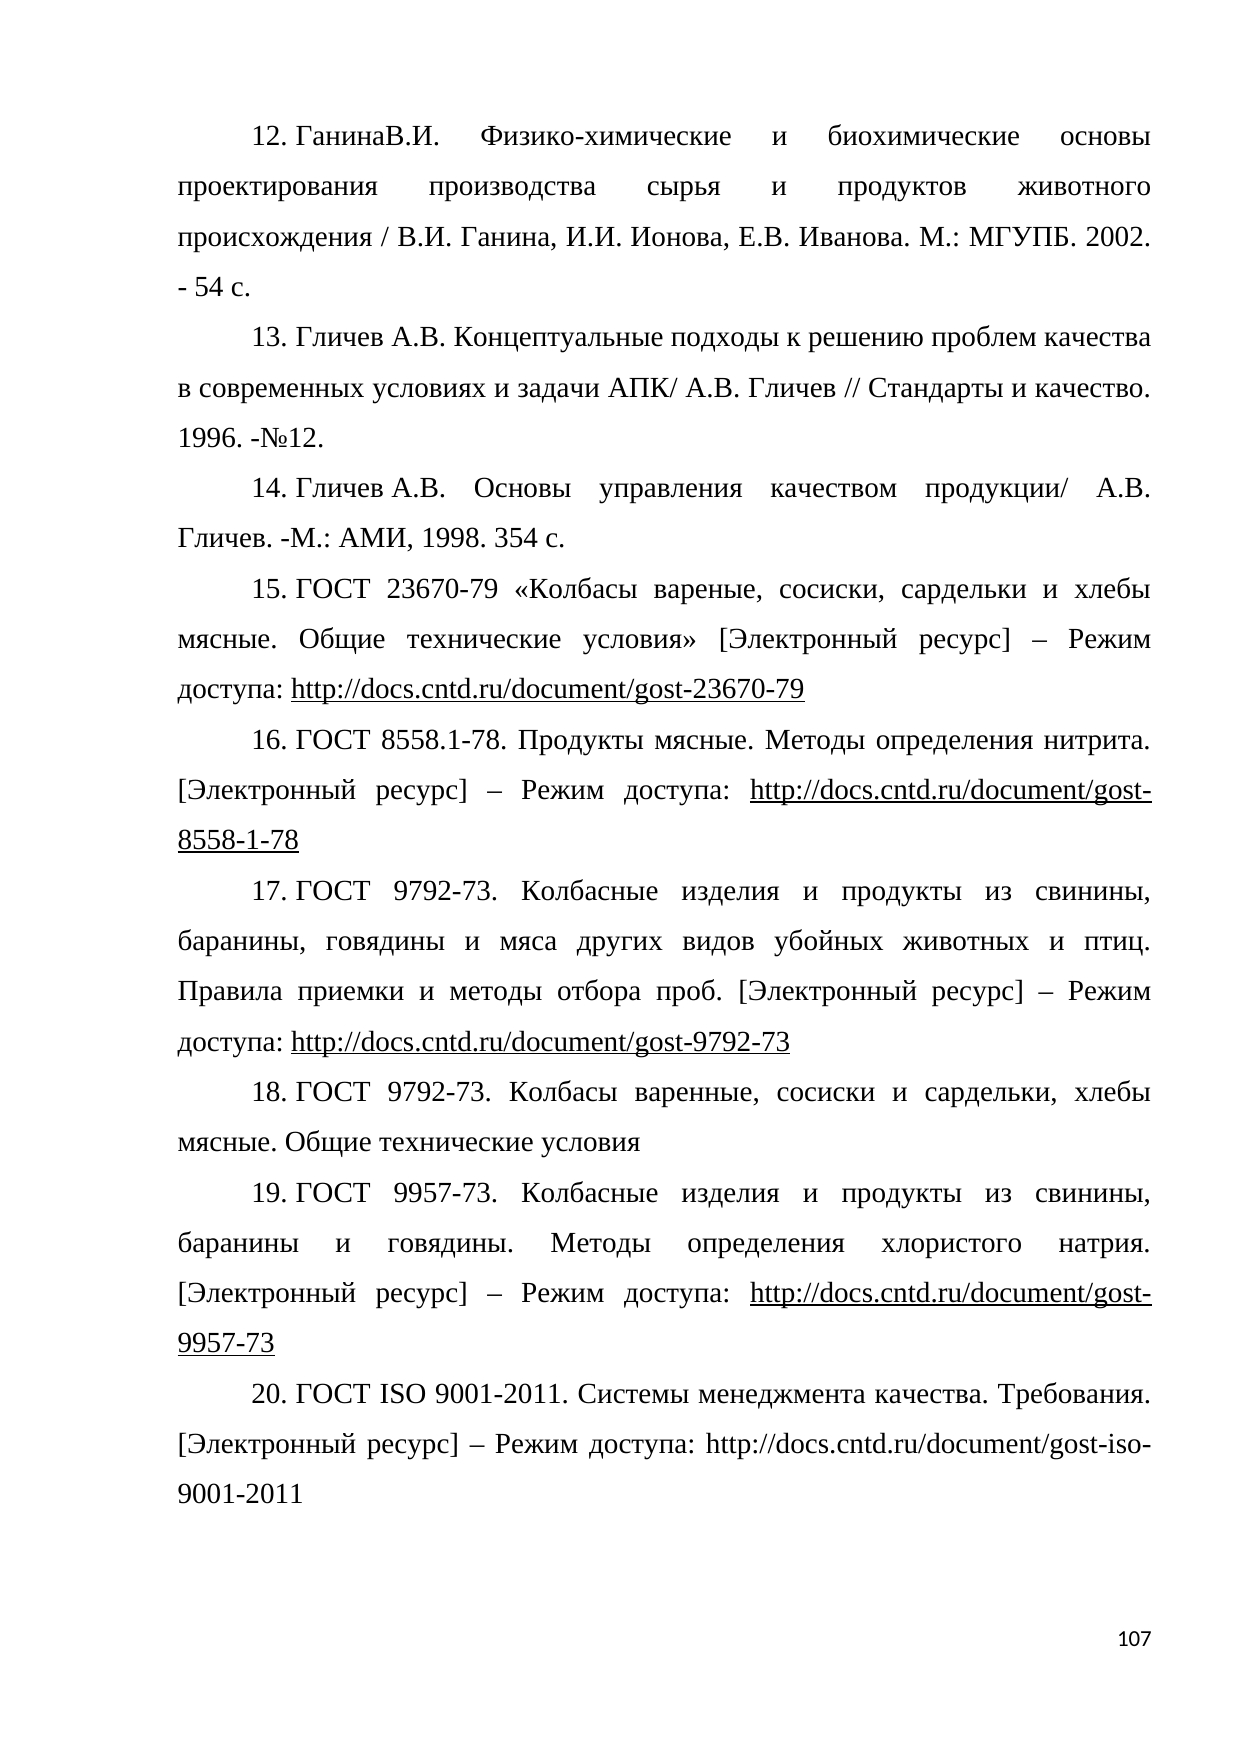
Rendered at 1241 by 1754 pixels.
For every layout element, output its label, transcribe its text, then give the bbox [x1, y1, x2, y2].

list ГанинаВ.И. Физико-химические и биохимические основы проектирования производства сырья и продуктов животного происхождения / В.И. Ганина, И.И. Ионова, Е.В. Иванова. М.: МГУПБ. 2002. - 54 с. [177, 118, 1152, 169]
list ГОСТ 8558.1-78. Продукты мясные. Методы определения нитрита. [Электронный ресурс] – Режим доступа: http://docs.cntd.ru/document/gost-8558-1-78 [177, 722, 1152, 856]
list ГОСТ 9792-73. Колбасные изделия и продукты из свинины, баранины, говядины и мяса других видов убойных животных и птиц. Правила приемки и методы отбора проб. [Электронный ресурс] – Режим доступа: http://docs.cntd.ru/document/gost-9792-73 [177, 873, 1152, 1057]
list ГОСТ 9957-73. Колбасные изделия и продукты из свинины, баранины и говядины. Методы определения хлористого натрия. [Электронный ресурс] – Режим доступа: http://docs.cntd.ru/document/gost-9957-73 [177, 1175, 1152, 1359]
list ГОСТ ISO 9001-2011. Системы менеджмента качества. Требования. [Электронный ресурс] – Режим доступа: http://docs.cntd.ru/document/gost-iso-9001-2011 [177, 1376, 1152, 1510]
list Гличев A.B. Основы управления качеством продукции/ A.B. Гличев. -М.: АМИ, 1998. 354 с. [177, 470, 1152, 554]
list ГанинаВ.И. Физико-химические и биохимические основы проектирования производства сырья и продуктов животного происхождения / В.И. Ганина, И.И. Ионова, Е.В. Иванова. М.: МГУПБ. 2002. - 54 с. [177, 202, 1152, 303]
list Гличев A.B. Концептуальные подходы к решению проблем качества в современных условиях и задачи АПК/ A.B. Гличев // Стандарты и качество. 1996. -№12. [177, 319, 1152, 453]
list ГОСТ 9792-73. Колбасы варенные, сосиски и сардельки, хлебы мясные. Общие технические условия [177, 1074, 1152, 1158]
list ГОСТ 23670-79 «Колбасы вареные, сосиски, сардельки и хлебы мясные. Общие технические условия» [Электронный ресурс] – Режим доступа: http://docs.cntd.ru/document/gost-23670-79 [177, 571, 1152, 705]
